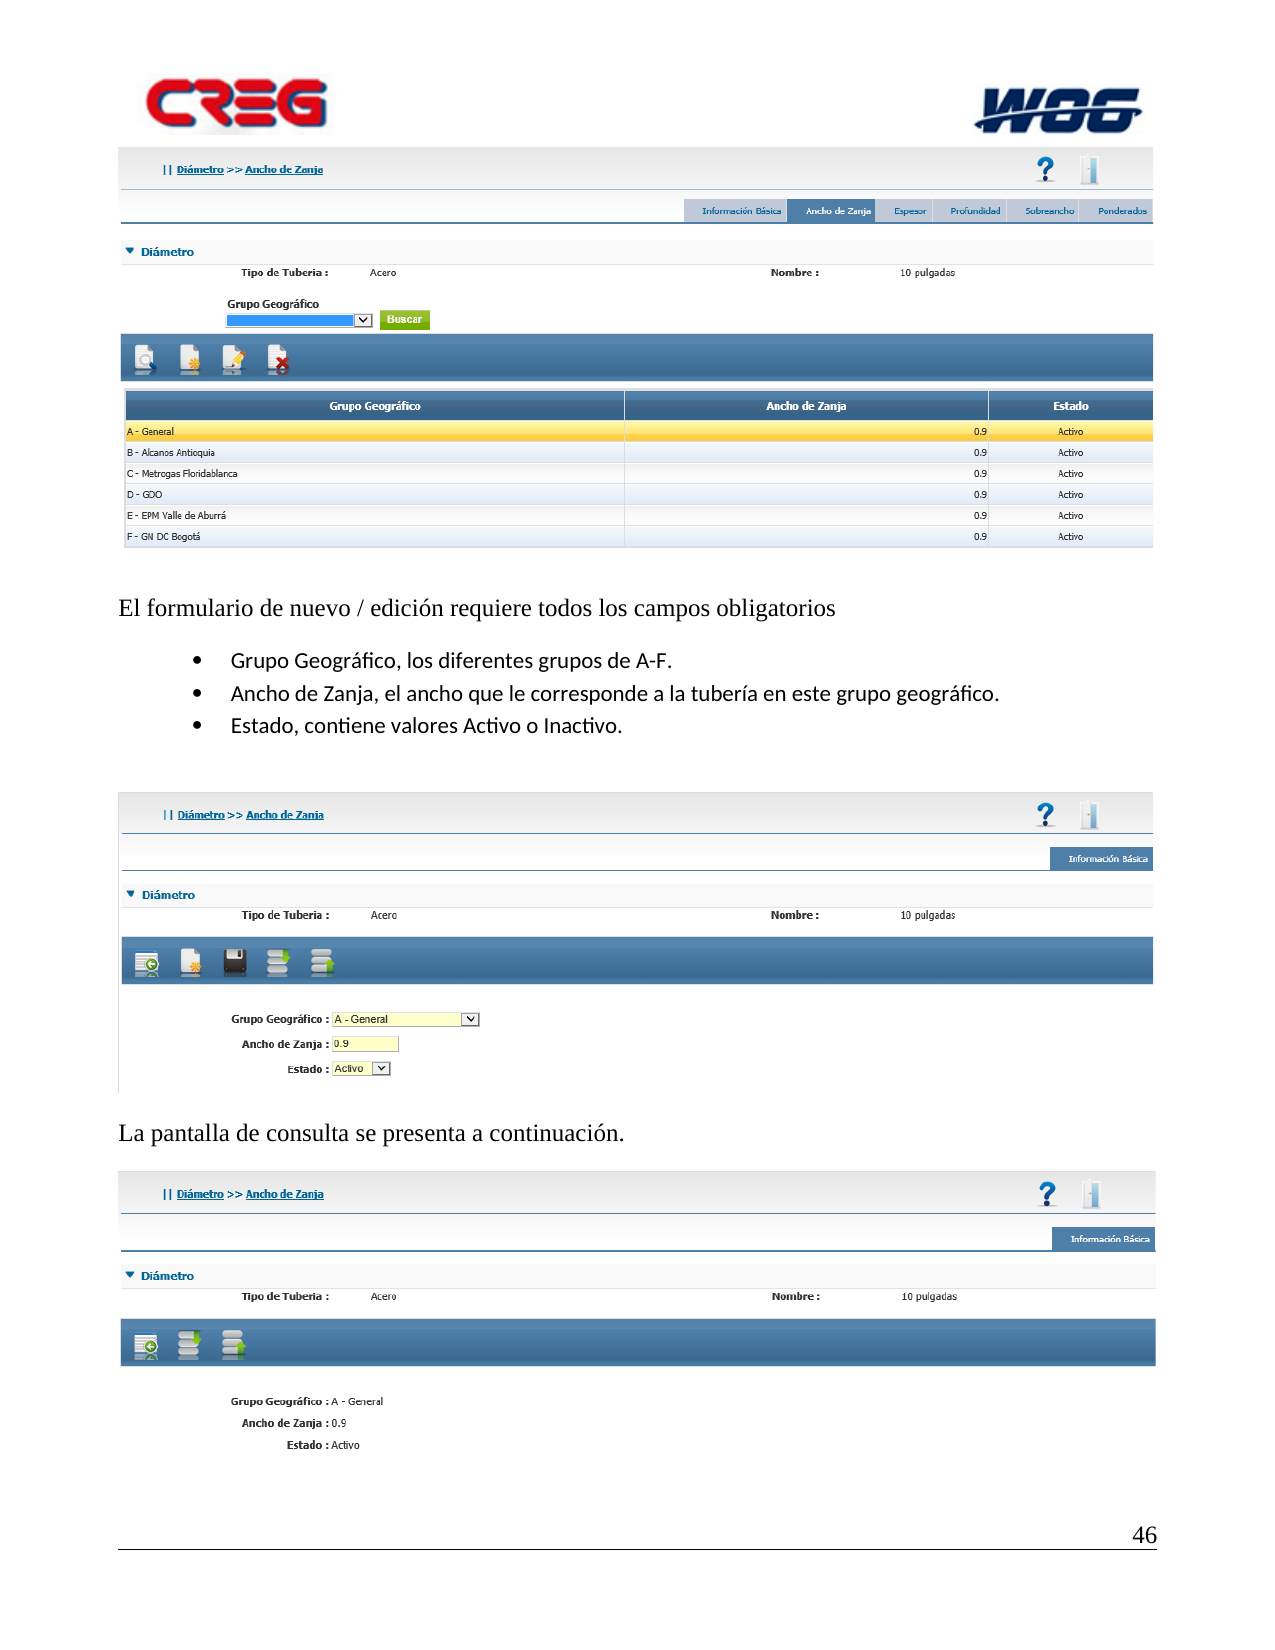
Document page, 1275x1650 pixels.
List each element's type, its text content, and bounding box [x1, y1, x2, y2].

picture [118, 1171, 1156, 1471]
picture [971, 83, 1147, 135]
list Grupo Geográfico, los diferentes grupos de A-F. [193, 647, 1157, 674]
list Estado, contiene valores Activo o Inactivo. [193, 711, 1157, 739]
text La pantalla de consulta se presenta a continuación. [118, 1118, 1157, 1147]
text El formulario de nuevo / edición requiere todos los campos obligatorios [118, 593, 1157, 621]
picture [118, 792, 1154, 1093]
list Ancho de Zanja, el ancho que le corresponde a la tubería en este grupo geográfico. [193, 679, 1157, 707]
picture [118, 73, 353, 135]
picture [118, 147, 1154, 568]
